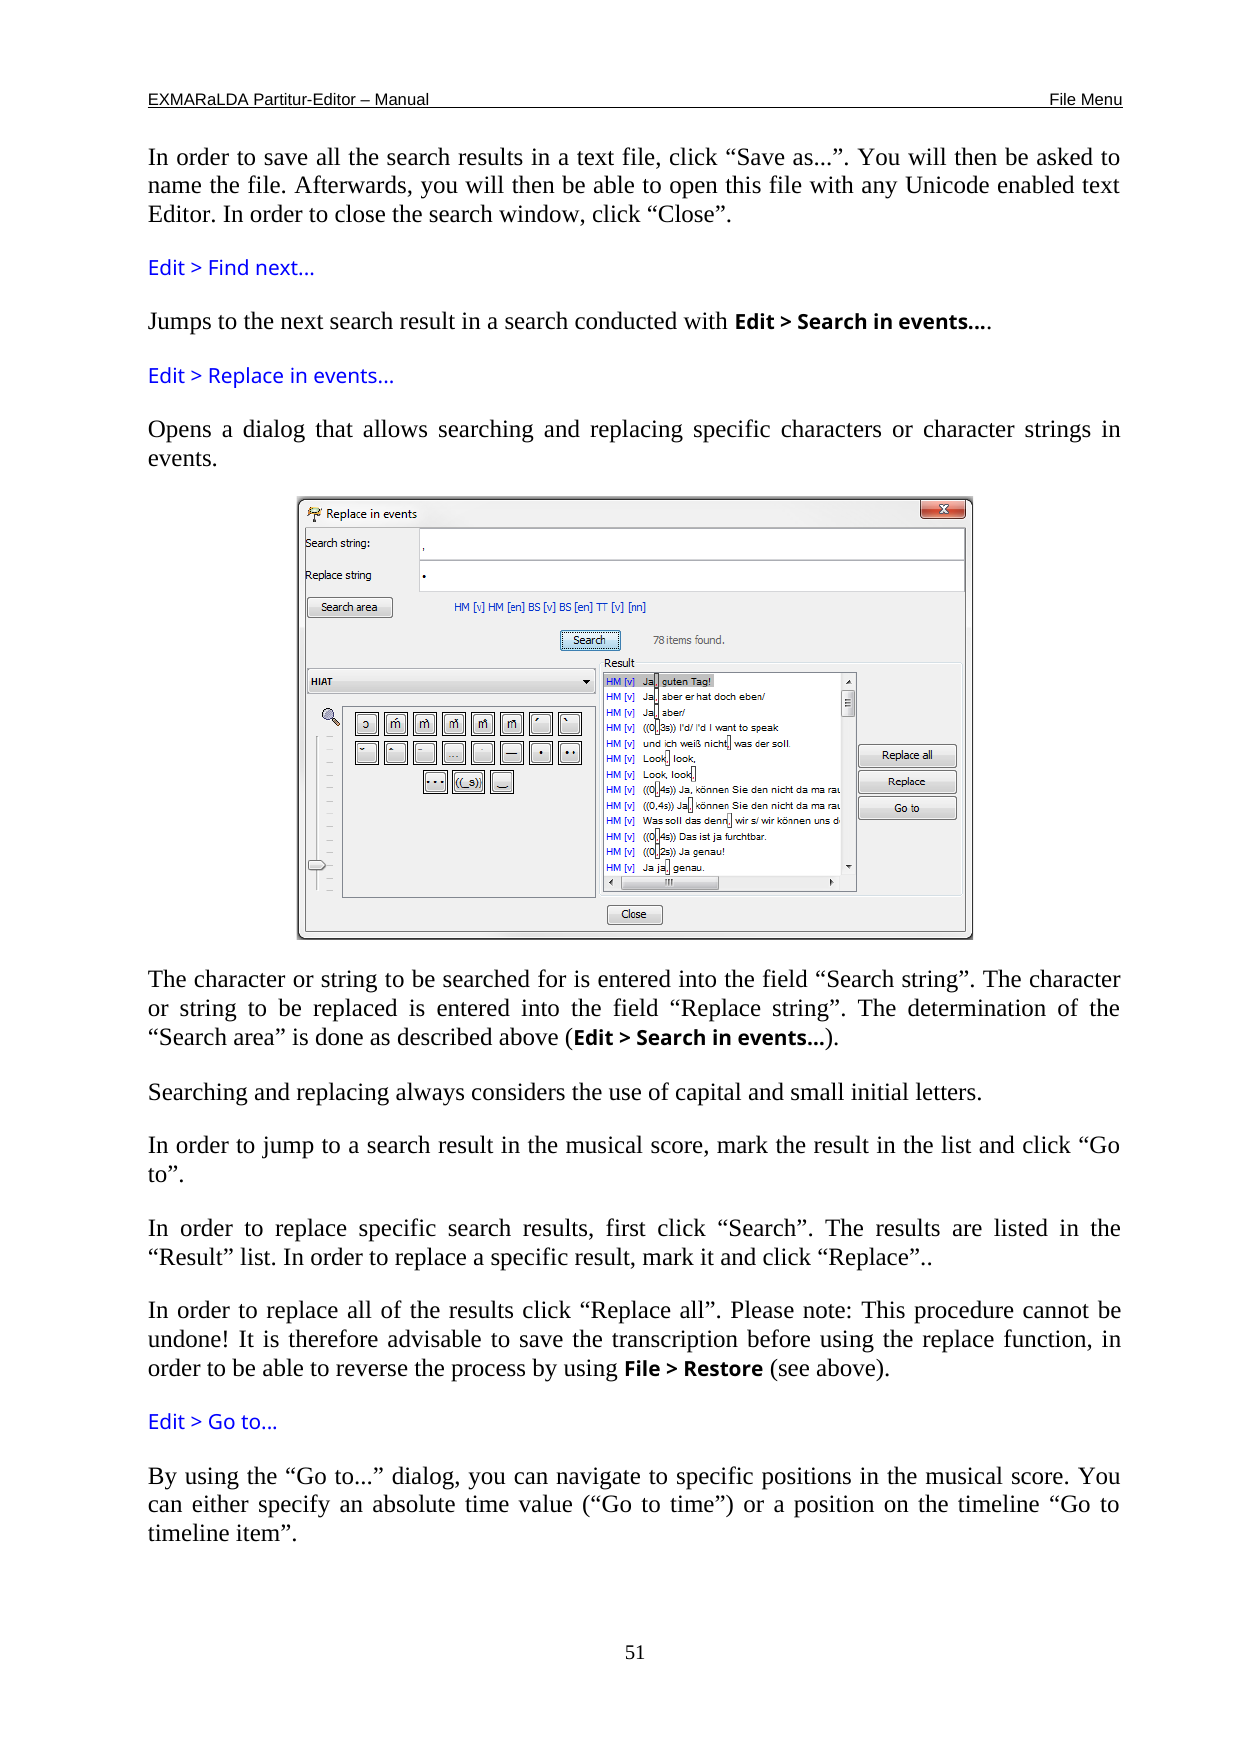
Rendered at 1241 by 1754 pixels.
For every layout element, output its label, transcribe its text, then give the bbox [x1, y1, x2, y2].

text In order to jump to a search result in the musical score, mark the result in the list and click “Go to”. [148, 1130, 1122, 1188]
text Searching and replacing always considers the use of capital and small initial letters. [148, 1077, 1122, 1105]
text In order to replace all of the results click “Replace all”. Please note: This procedure cannot be undone! It is therefore advisable to save the transcription before using the replace function, in order to be able to reverse the process by using File > Restore (see above). [148, 1295, 1122, 1382]
text In order to replace specific search results, first click “Search”. The results are listed in the “Result” list. In order to replace a specific result, mark it and click “Replace”.. [148, 1213, 1122, 1270]
text In order to save all the search results in a text file, click “Save as...”. You will then be asked to name the file. Afterwards, you will then be able to open this file with any Unicode enabled text Editor. In order to close the search window, click “Close”. [148, 142, 1122, 228]
subtitle Edit > Go to... [148, 1407, 1122, 1436]
text By using the “Go to...” dialog, you can navigate to specific positions in the musical score. You can either specify an absolute time value (“Go to time”) or a position on the timeline “Go to timeline item”. [148, 1461, 1122, 1547]
subtitle Edit > Find next... [148, 253, 1122, 281]
text The character or string to be searched for is entered into the field “Search string”. The character or string to be replaced is entered into the field “Replace string”. The determination of the “Search area” is done as described above (Edit > Search in events…). [148, 964, 1122, 1052]
subtitle Edit > Replace in events... [148, 361, 1122, 389]
text Opens a dialog that allows searching and replacing specific characters or character strings in events. [148, 414, 1122, 472]
text Jumps to the next search result in a search conducted with Edit > Search in events.... [148, 306, 1122, 336]
picture [296, 496, 974, 940]
